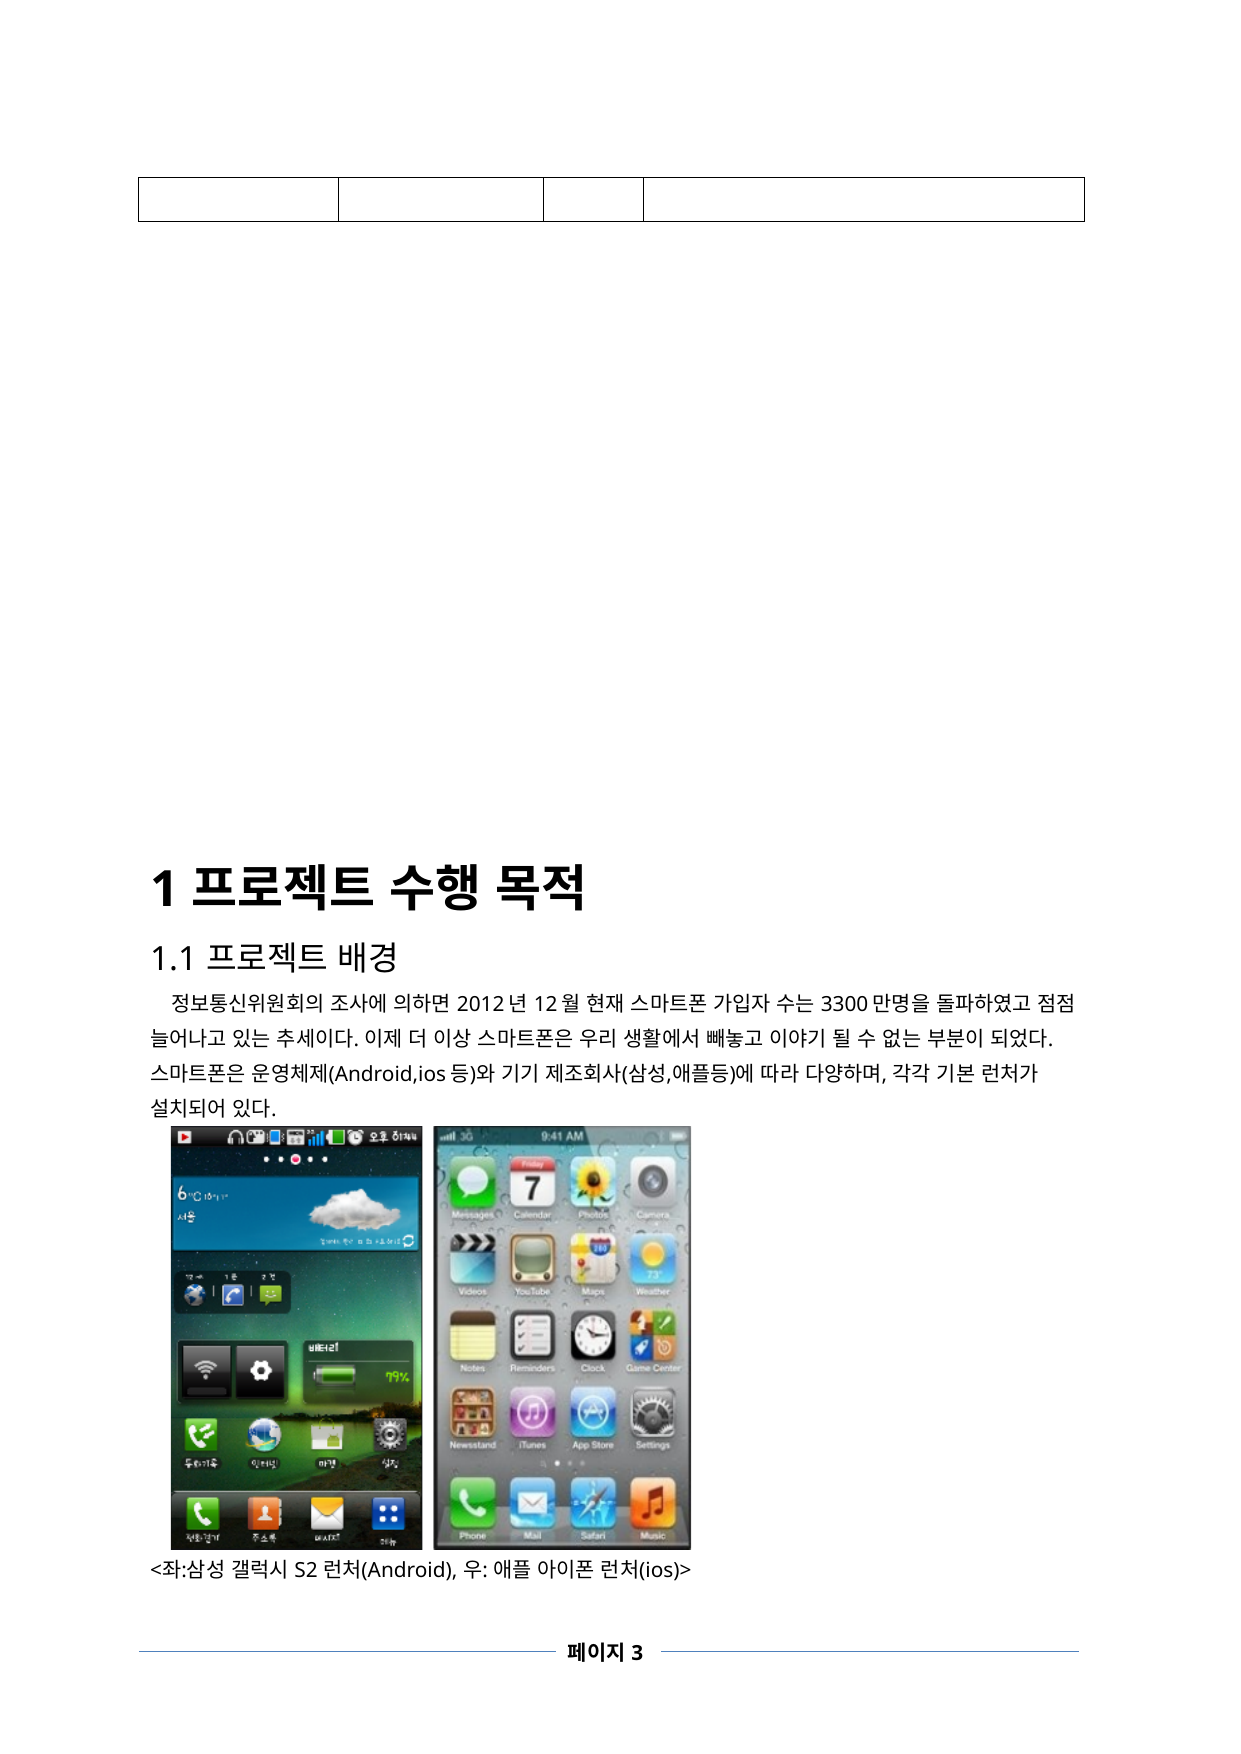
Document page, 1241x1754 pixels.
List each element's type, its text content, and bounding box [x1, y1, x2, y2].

table_cell [544, 178, 643, 221]
text 1.1 프로젝트 배경 [150, 932, 1090, 980]
table_cell [339, 178, 543, 221]
table_cell [139, 178, 338, 221]
text <좌:삼성 갤럭시 S2 런처(Android), 우: 애플 아이폰 런처(ios)> [150, 1554, 1090, 1584]
picture [433, 1126, 692, 1550]
text 정보통신위원회의 조사에 의하면 2012년 12월 현재 스마트폰 가입자 수는 3300만명을 돌파하였고 점점 늘어나고 있는 추세이다. 이제 더 이상 스마트폰은 우리 생활에서 빼놓고 이야기 될 수 없는 부분이 되었다. 스마트폰은 운영체제(Android,ios등)와 기기 제조회사(삼성,애플등)에 따라 다양하며, 각각 기본 런처가 설치되어 있다. [150, 988, 1090, 1122]
table_cell [644, 178, 1084, 221]
picture [170, 1126, 423, 1550]
text 1 프로젝트 수행 목적 [150, 848, 1090, 921]
